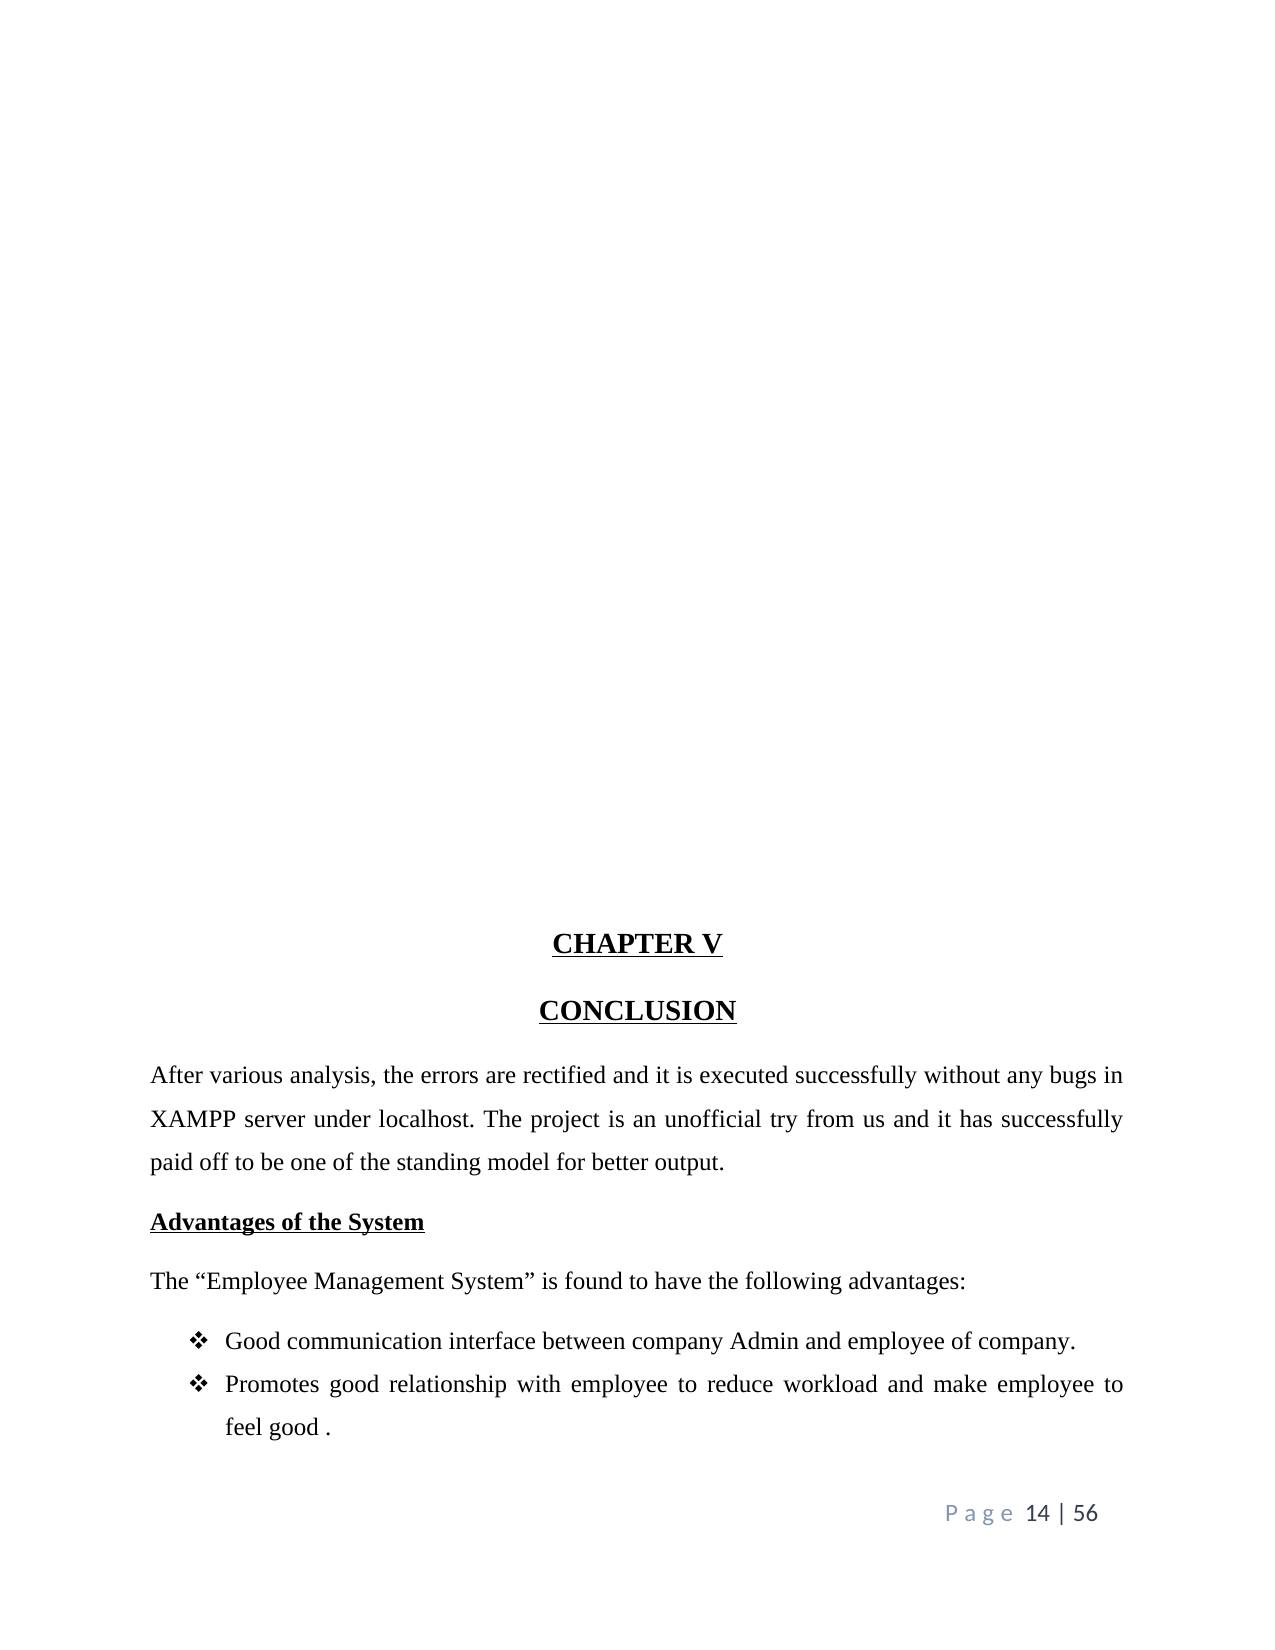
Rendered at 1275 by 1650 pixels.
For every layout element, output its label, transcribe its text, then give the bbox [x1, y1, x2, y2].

list Promotes good relationship with employee to reduce workload and make employee to feel good . [187, 1369, 1125, 1441]
text CHAPTER V [150, 927, 1125, 960]
list Good communication interface between company Admin and employee of company. [187, 1326, 1125, 1355]
text The “Employee Management System” is found to have the following advantages: [150, 1266, 1125, 1295]
text CONCLUSION [150, 993, 1125, 1027]
text After various analysis, the errors are rectified and it is executed successfully without any bugs in XAMPP server under localhost. The project is an unofficial try from us and it has successfully paid off to be one of the standing model for better output. [150, 1061, 1125, 1176]
text Advantages of the System [150, 1207, 1125, 1235]
